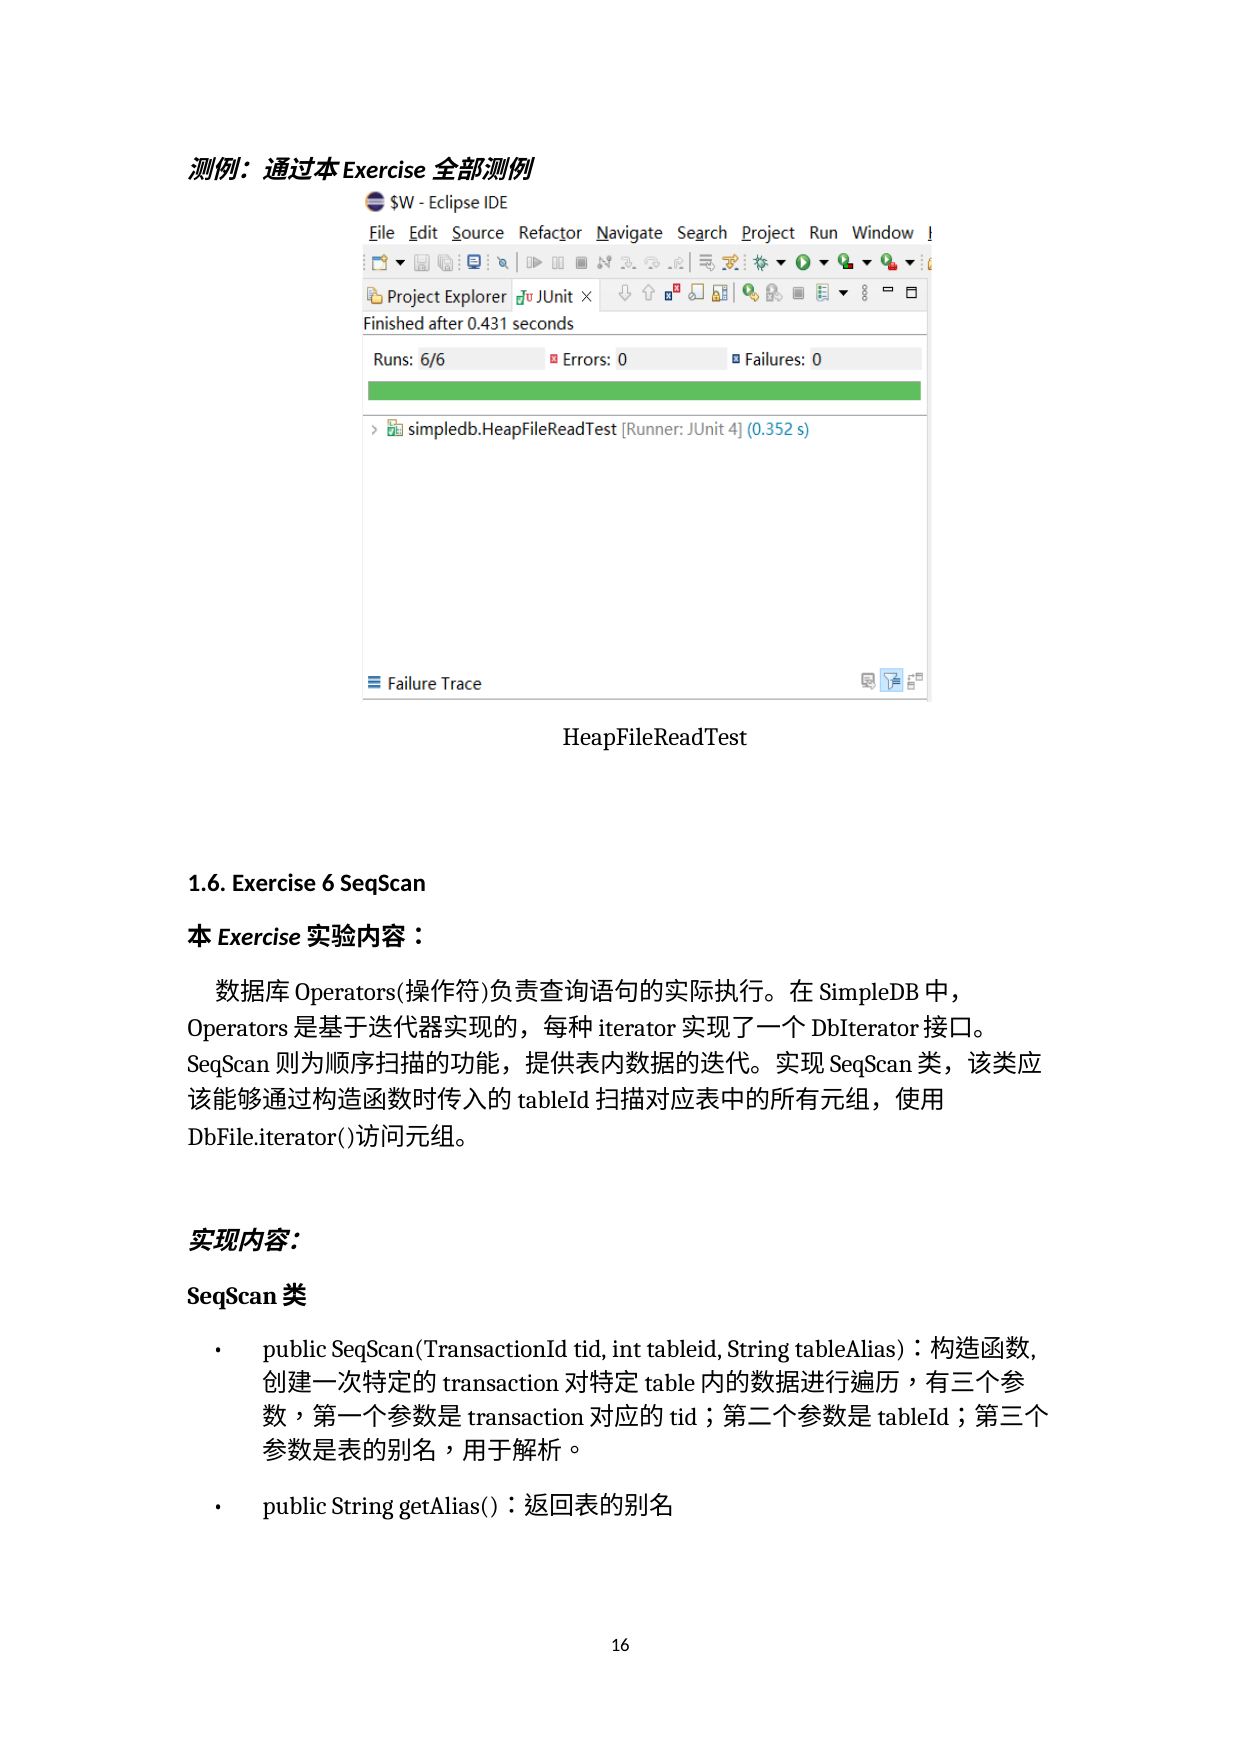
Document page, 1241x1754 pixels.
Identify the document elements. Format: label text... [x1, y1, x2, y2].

subtitle 实现内容： [187, 1221, 1053, 1257]
text SeqScan类 [187, 1276, 1053, 1312]
subtitle 本Exercise实验内容： [187, 918, 1053, 952]
text 数据库Operators(操作符)负责查询语句的实际执行。在SimpleDB中，Operators是基于迭代器实现的，每种iterator实现了一个DbIterator接口。SeqScan则为顺序扫描的功能，提供表内数据的迭代。实现SeqScan类，该类应该能够通过构造函数时传入的tableId扫描对应表中的所有元组，使用DbFile.iterator()访问元组。 [187, 971, 1053, 1152]
list public String getAlias()：返回表的别名 [212, 1488, 1053, 1522]
subtitle 测例：通过本Exercise全部测例 [187, 150, 1053, 186]
picture [362, 186, 932, 702]
list public SeqScan(TransactionId tid, int tableid, String tableAlias)：构造函数,创建一次特定的transaction对特定table内的数据进行遍历，有三个参数，第一个参数是transaction对应的tid；第二个参数是tableId；第三个参数是表的别名，用于解析。 [212, 1331, 1053, 1467]
text HeapFileReadTest [487, 722, 1053, 751]
subtitle 1.6. Exercise 6 SeqScan [187, 867, 1053, 898]
